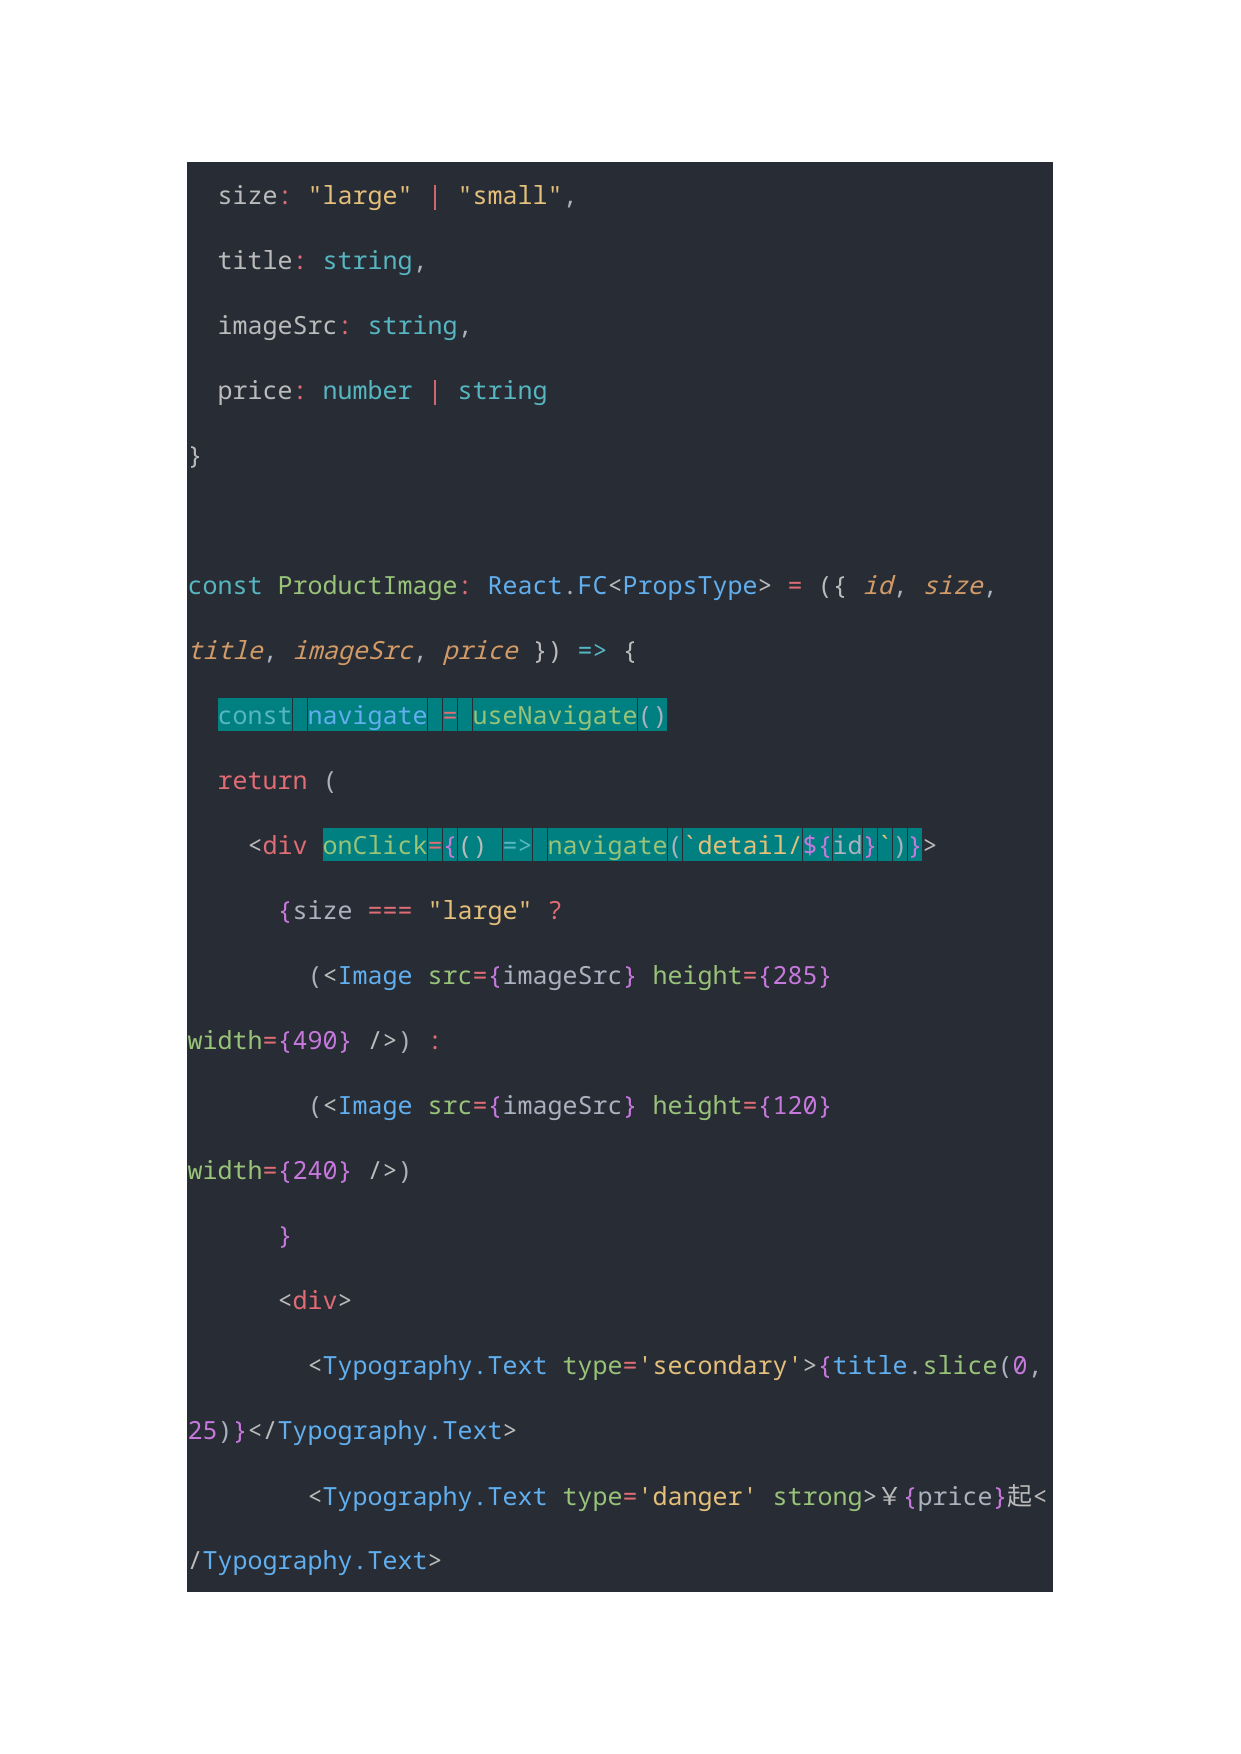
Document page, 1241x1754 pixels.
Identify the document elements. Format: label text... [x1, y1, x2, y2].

text const navigate = useNavigate() [187, 682, 1053, 747]
text } [187, 1202, 1053, 1267]
text const ProductImage: React.FC<PropsType> = ({ id, size, title, imageSrc, price }) => { [187, 552, 1053, 682]
text <div> [187, 1267, 1053, 1332]
text {size === "large" ? [187, 877, 1053, 942]
text return ( [187, 747, 1053, 812]
text (<Image src={imageSrc} height={285} width={490} />) : [187, 942, 1053, 1072]
text } [187, 422, 1053, 487]
text price: number | string [187, 357, 1053, 422]
text imageSrc: string, [187, 292, 1053, 357]
text <Typography.Text type='danger' strong>￥{price}起</Typography.Text> [187, 1462, 1053, 1592]
text <div onClick={() => navigate(`detail/${id}`)}> [187, 812, 1053, 877]
text title: string, [187, 227, 1053, 292]
text (<Image src={imageSrc} height={120} width={240} />) [187, 1072, 1053, 1202]
text <Typography.Text type='secondary'>{title.slice(0, 25)}</Typography.Text> [187, 1332, 1053, 1462]
text size: "large" | "small", [187, 162, 1053, 227]
